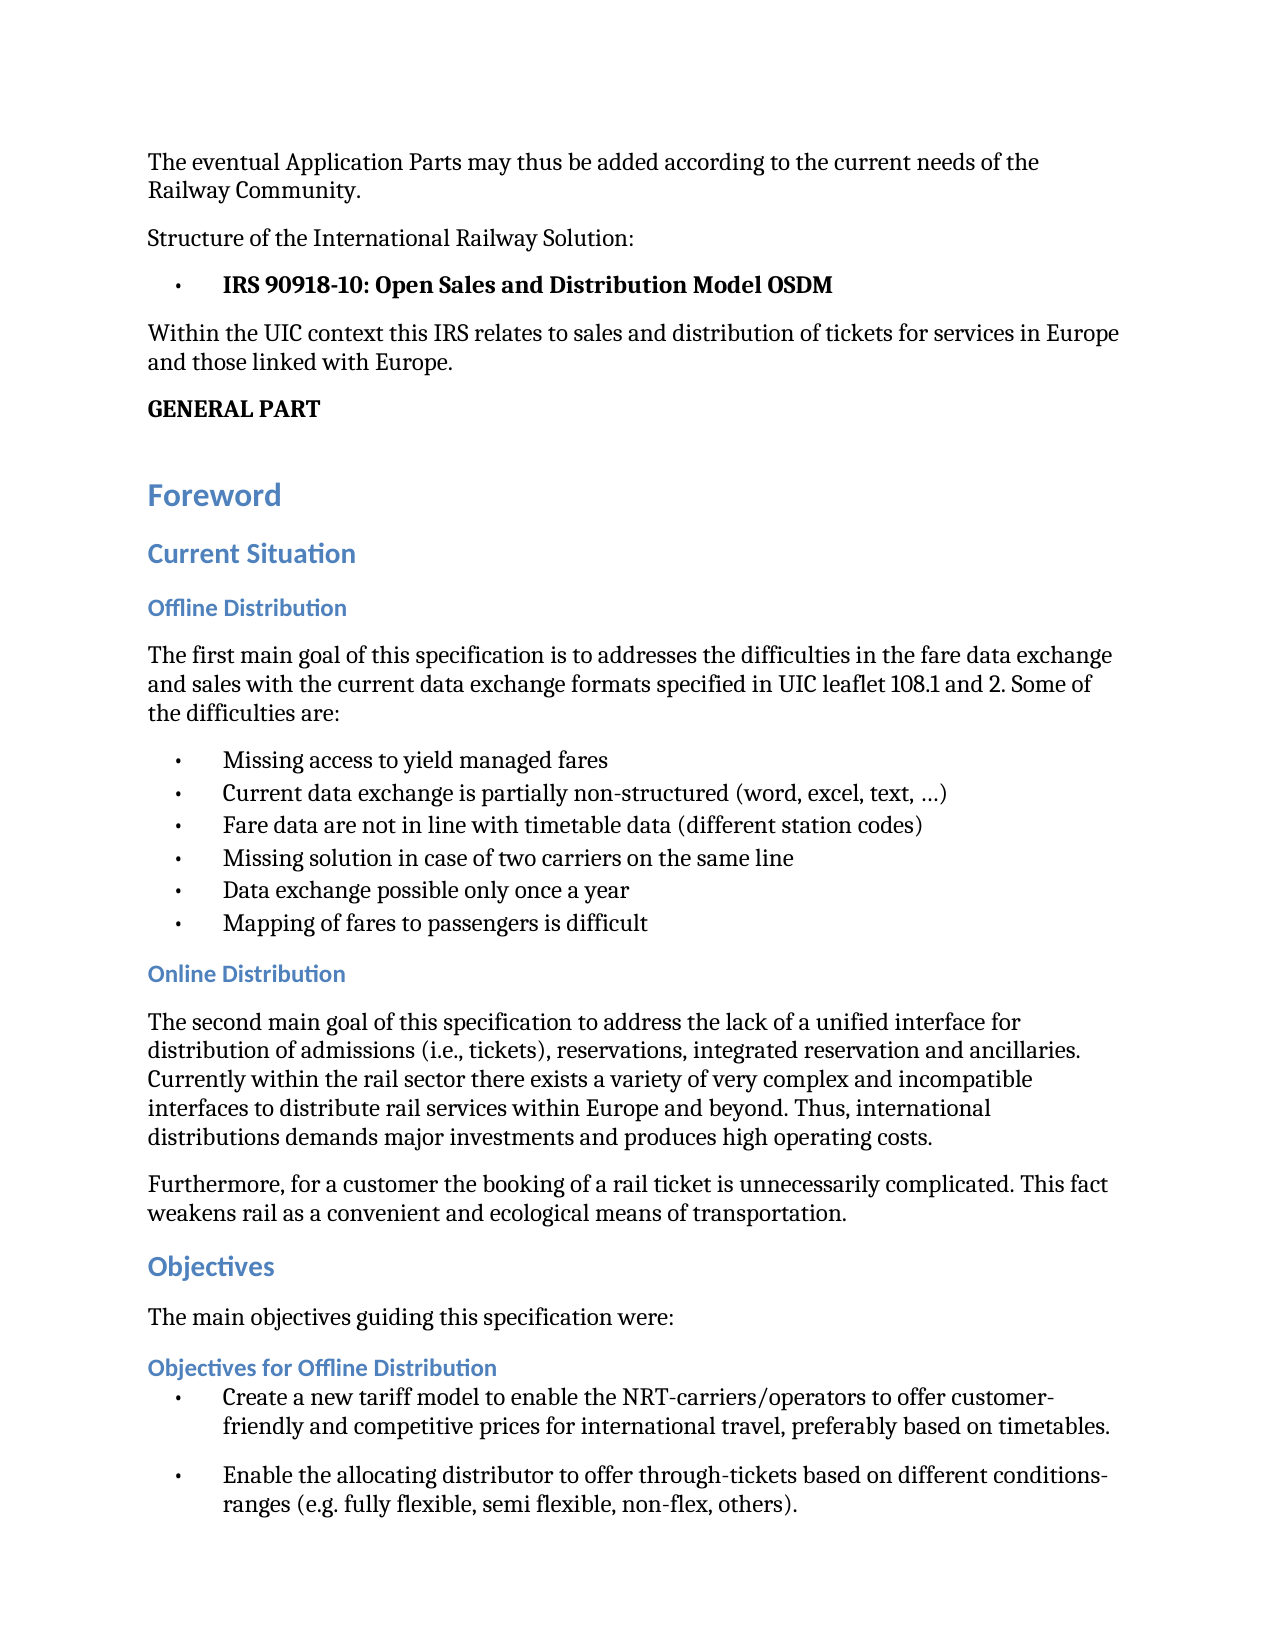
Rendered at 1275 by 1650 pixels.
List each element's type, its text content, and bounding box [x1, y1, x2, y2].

text The first main goal of this specification is to addresses the difficulties in the fare data exchange and sales with the current data exchange formats specified in UIC leaflet 108.1 and 2. Some of the difficulties are: [148, 641, 1127, 727]
subtitle Offline Distribution [148, 592, 1127, 622]
list IRS 90918-10: Open Sales and Distribution Model OSDM [173, 271, 1127, 300]
text The main objectives guiding this specification were: [148, 1303, 1127, 1331]
list Mapping of fares to passengers is difficult [173, 909, 1127, 937]
text Within the UIC context this IRS relates to sales and distribution of tickets for services in Europe and those linked with Europe. [148, 319, 1127, 376]
list Current data exchange is partially non-structured (word, excel, text, …) [173, 779, 1127, 807]
list Data exchange possible only once a year [173, 876, 1127, 905]
list Missing solution in case of two carriers on the same line [173, 844, 1127, 872]
text Structure of the International Railway Solution: [148, 224, 1127, 253]
text GENERAL PART [148, 395, 1127, 424]
list Create a new tariff model to enable the NRT-carriers/operators to offer customer-friendly and competitive prices for international travel, preferably based on timetables. [173, 1383, 1127, 1440]
subtitle Objectives for Offline Distribution [148, 1352, 1127, 1383]
list Missing access to yield managed fares [173, 746, 1127, 775]
list Fare data are not in line with timetable data (different station codes) [173, 811, 1127, 840]
text The eventual Application Parts may thus be added according to the current needs of the Railway Community. [148, 148, 1127, 205]
text Furthermore, for a customer the booking of a rail ticket is unnecessarily complicated. This fact weakens rail as a convenient and ecological means of transportation. [148, 1170, 1127, 1227]
subtitle Online Distribution [148, 958, 1127, 989]
list Enable the allocating distributor to offer through-tickets based on different conditions-ranges (e.g. fully flexible, semi flexible, non-flex, others). [173, 1461, 1127, 1519]
subtitle Foreword [148, 474, 1127, 514]
subtitle Current Situation [148, 535, 1127, 571]
text The second main goal of this specification to address the lack of a unified interface for distribution of admissions (i.e., tickets), reservations, integrated reservation and ancillaries. Currently within the rail sector there exists a variety of very complex and incompatible interfaces to distribute rail services within Europe and beyond. Thus, international distributions demands major investments and produces high operating costs. [148, 1007, 1127, 1151]
subtitle Objectives [148, 1248, 1127, 1284]
